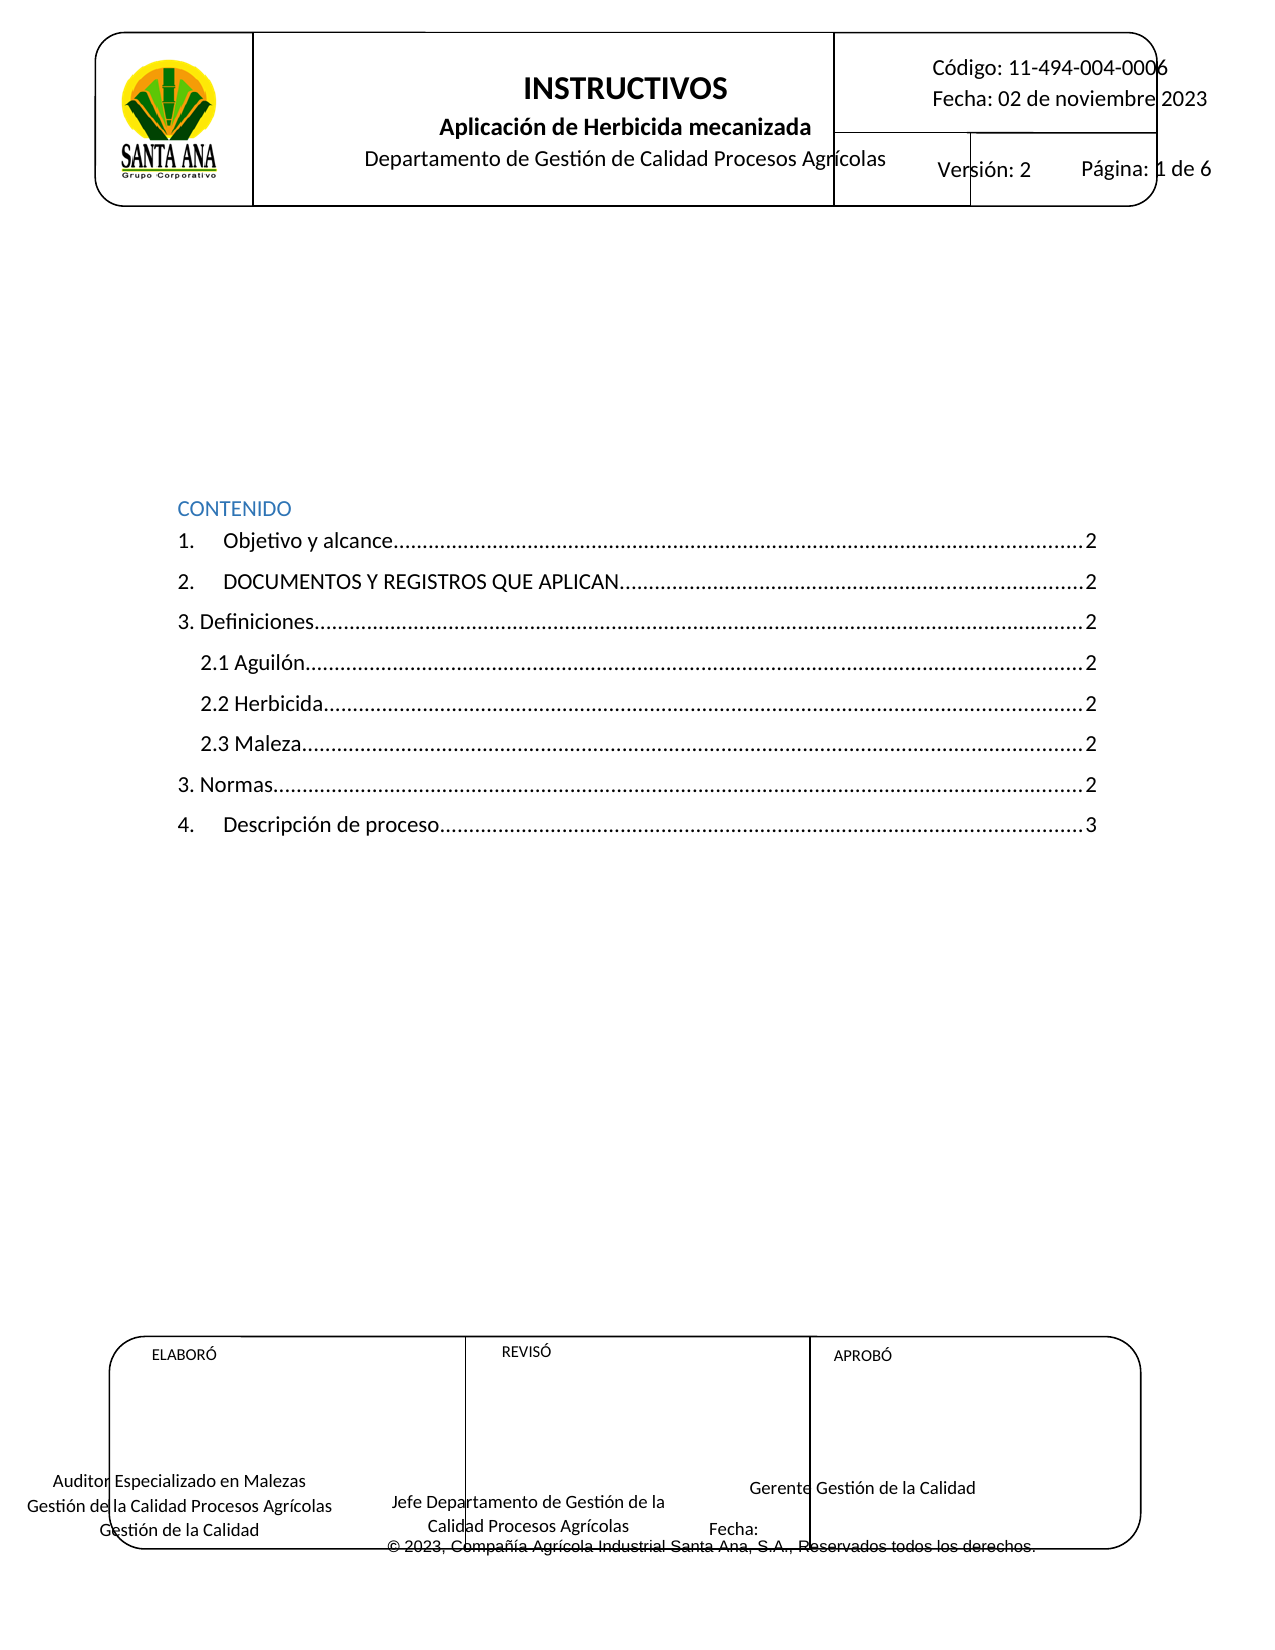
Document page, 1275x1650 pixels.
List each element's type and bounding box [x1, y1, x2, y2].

picture [115, 54, 225, 183]
